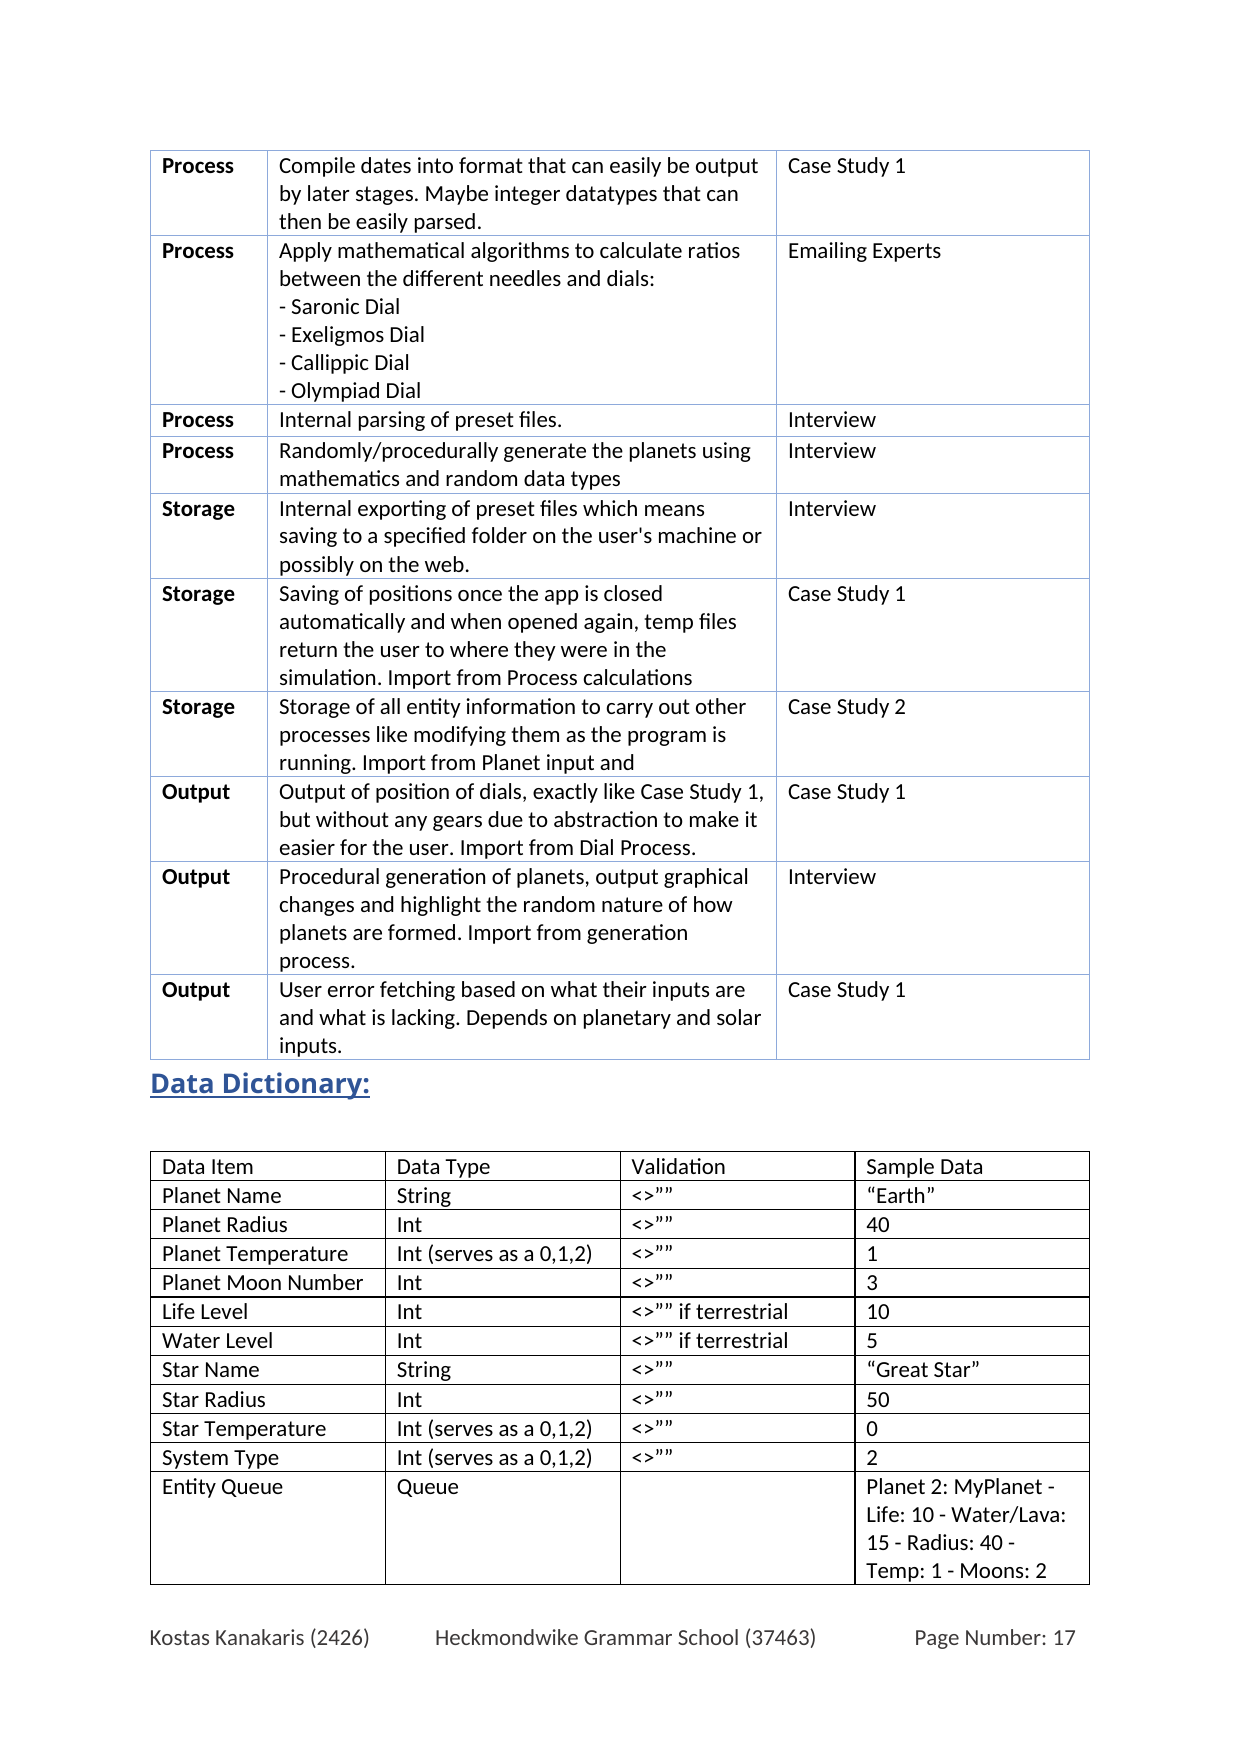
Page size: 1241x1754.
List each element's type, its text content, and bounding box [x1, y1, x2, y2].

table_cell Water Level [151, 1327, 385, 1354]
table_cell Case Study 1 [777, 579, 1089, 691]
table_cell Process [151, 405, 267, 436]
table_header Data Item [151, 1152, 385, 1180]
table_cell Storage of all entity information to carry out other processes like modifying them as the program is running. Import from Planet input and [268, 692, 776, 776]
table_cell Int [386, 1298, 620, 1326]
table_cell Storage [151, 579, 267, 691]
table_cell Life Level [151, 1298, 385, 1326]
table_cell <>”” if terrestrial [621, 1327, 854, 1354]
table_cell Int (serves as a 0,1,2) [386, 1414, 620, 1442]
table_cell Star Radius [151, 1385, 385, 1413]
table_cell Star Temperature [151, 1414, 385, 1442]
table_cell Case Study 2 [777, 692, 1089, 776]
table_cell Apply mathematical algorithms to calculate ratios between the different needles and dials: - Saronic Dial - Exeligmos Dial - Callippic Dial - Olympiad Dial [268, 236, 776, 404]
table_cell 5 [856, 1327, 1089, 1354]
table_cell User error fetching based on what their inputs are and what is lacking. Depends on planetary and solar inputs. [268, 975, 776, 1059]
table_cell Planet Radius [151, 1210, 385, 1238]
table_cell 10 [856, 1298, 1089, 1326]
subtitle Data Dictionary: [150, 1064, 1090, 1101]
table_cell <>”” [621, 1239, 854, 1267]
table_cell 2 [856, 1443, 1089, 1471]
table_cell Emailing Experts [777, 236, 1089, 404]
table_cell 0 [856, 1414, 1089, 1442]
table_cell 50 [856, 1385, 1089, 1413]
table_cell Output [151, 975, 267, 1059]
table_cell Output [151, 862, 267, 974]
table_cell Process [151, 236, 267, 404]
table_header Validation [621, 1152, 854, 1180]
table_cell Int [386, 1385, 620, 1413]
table_cell Storage [151, 494, 267, 578]
table_cell Storage [151, 692, 267, 776]
table_cell Int [386, 1327, 620, 1354]
table_cell Planet Moon Number [151, 1269, 385, 1296]
table_header Data Type [386, 1152, 620, 1180]
table_cell Case Study 1 [777, 777, 1089, 861]
table_cell 1 [856, 1239, 1089, 1267]
table_cell Interview [777, 494, 1089, 578]
table_cell 40 [856, 1210, 1089, 1238]
table_cell <>”” [621, 1443, 854, 1471]
table_header Sample Data [856, 1152, 1089, 1180]
table_cell <>”” [621, 1356, 854, 1384]
table_cell Case Study 1 [777, 151, 1089, 235]
table_cell Randomly/procedurally generate the planets using mathematics and random data types [268, 437, 776, 493]
table_cell Internal parsing of preset files. [268, 405, 776, 436]
table_cell Internal exporting of preset files which means saving to a specified folder on the user's machine or possibly on the web. [268, 494, 776, 578]
table_cell Entity Queue [151, 1472, 385, 1584]
table_cell Planet 2: MyPlanet - Life: 10 - Water/Lava: 15 - Radius: 40 - Temp: 1 - Moons: 2 [856, 1472, 1089, 1584]
table_cell “Earth” [856, 1181, 1089, 1209]
table_cell Procedural generation of planets, output graphical changes and highlight the random nature of how planets are formed. Import from generation process. [268, 862, 776, 974]
table_cell <>”” [621, 1210, 854, 1238]
table_cell Output [151, 777, 267, 861]
table_cell System Type [151, 1443, 385, 1471]
table_cell Int [386, 1210, 620, 1238]
table_cell Compile dates into format that can easily be output by later stages. Maybe integer datatypes that can then be easily parsed. [268, 151, 776, 235]
table_cell <>”” if terrestrial [621, 1298, 854, 1326]
table_cell Interview [777, 437, 1089, 493]
table_cell 3 [856, 1269, 1089, 1296]
table_cell Int (serves as a 0,1,2) [386, 1239, 620, 1267]
table_cell Case Study 1 [777, 975, 1089, 1059]
table_cell String [386, 1356, 620, 1384]
table_cell String [386, 1181, 620, 1209]
table_cell Planet Temperature [151, 1239, 385, 1267]
table_cell Interview [777, 405, 1089, 436]
table_cell Process [151, 437, 267, 493]
table_cell Output of position of dials, exactly like Case Study 1, but without any gears due to abstraction to make it easier for the user. Import from Dial Process. [268, 777, 776, 861]
table_cell Queue [386, 1472, 620, 1584]
table_cell <>”” [621, 1414, 854, 1442]
table_cell “Great Star” [856, 1356, 1089, 1384]
table_cell Saving of positions once the app is closed automatically and when opened again, temp files return the user to where they were in the simulation. Import from Process calculations [268, 579, 776, 691]
table_cell Interview [777, 862, 1089, 974]
table_cell Int [386, 1269, 620, 1296]
table_cell [621, 1472, 854, 1584]
table_cell <>”” [621, 1385, 854, 1413]
table_cell Int (serves as a 0,1,2) [386, 1443, 620, 1471]
table_cell Process [151, 151, 267, 235]
table_cell <>”” [621, 1181, 854, 1209]
table_cell Star Name [151, 1356, 385, 1384]
table_cell Planet Name [151, 1181, 385, 1209]
table_cell <>”” [621, 1269, 854, 1296]
